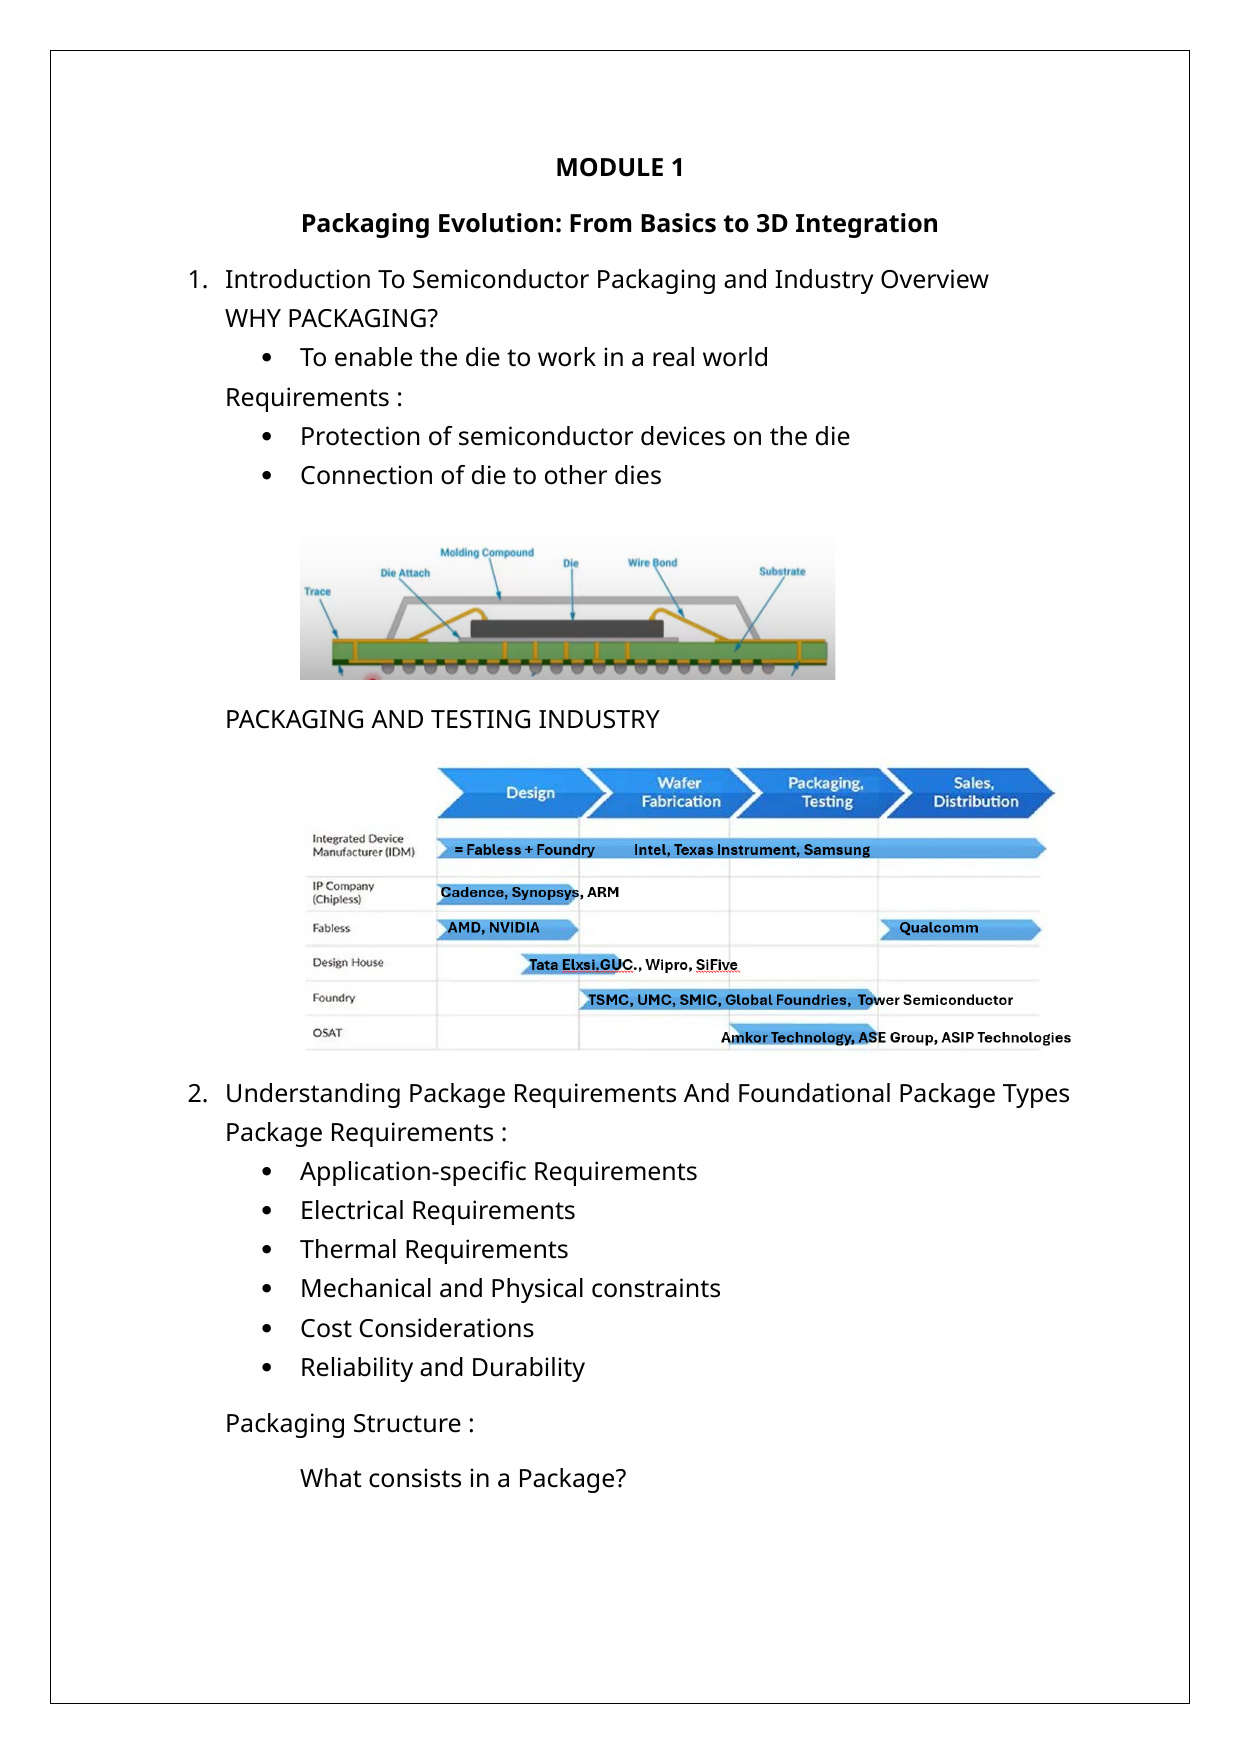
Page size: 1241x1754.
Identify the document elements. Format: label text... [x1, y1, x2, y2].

list Mechanical and Physical constraints [262, 1271, 1090, 1305]
list Application-specific Requirements [262, 1154, 1090, 1188]
text What consists in a Package? [225, 1461, 1090, 1495]
text Packaging Structure : [225, 1405, 1090, 1439]
text Packaging Evolution: From Basics to 3D Integration [150, 206, 1090, 240]
text MODULE 1 [150, 150, 1090, 184]
list To enable the die to work in a real world [262, 340, 1090, 374]
list Package Requirements : [225, 1114, 1090, 1148]
list Introduction To Semiconductor Packaging and Industry Overview [187, 262, 1090, 296]
picture [300, 535, 836, 680]
list Requirements : [225, 379, 1090, 413]
list WHY PACKAGING? [225, 301, 1090, 335]
list Thermal Requirements [262, 1232, 1090, 1266]
list Connection of die to other dies [262, 457, 1090, 492]
list Protection of semiconductor devices on the die [262, 418, 1090, 452]
text PACKAGING AND TESTING INDUSTRY [150, 701, 1090, 735]
picture [300, 757, 1073, 1054]
list Reliability and Durability [262, 1349, 1090, 1383]
list Understanding Package Requirements And Foundational Package Types [187, 1075, 1090, 1109]
list Electrical Requirements [262, 1193, 1090, 1227]
list Cost Considerations [262, 1310, 1090, 1344]
